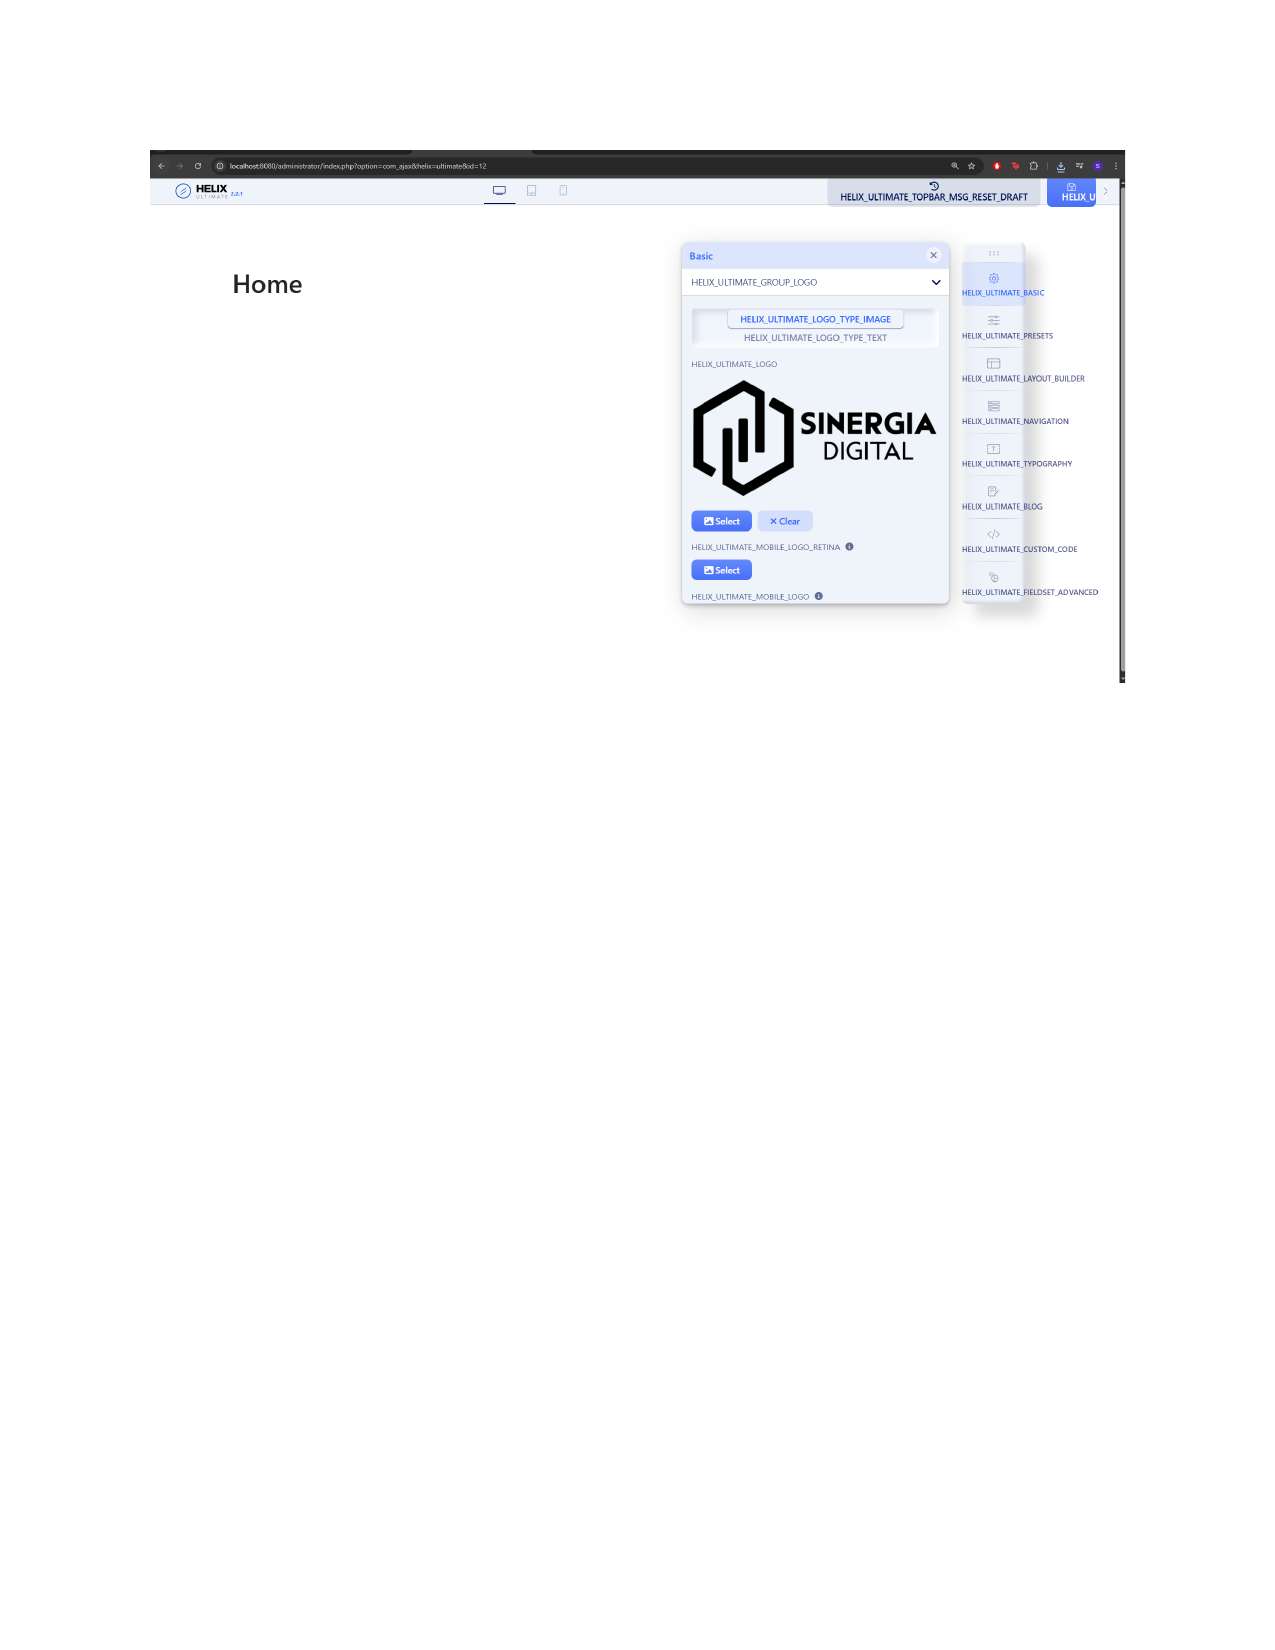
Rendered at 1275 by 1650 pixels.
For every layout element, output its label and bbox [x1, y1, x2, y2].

picture [150, 150, 1125, 683]
